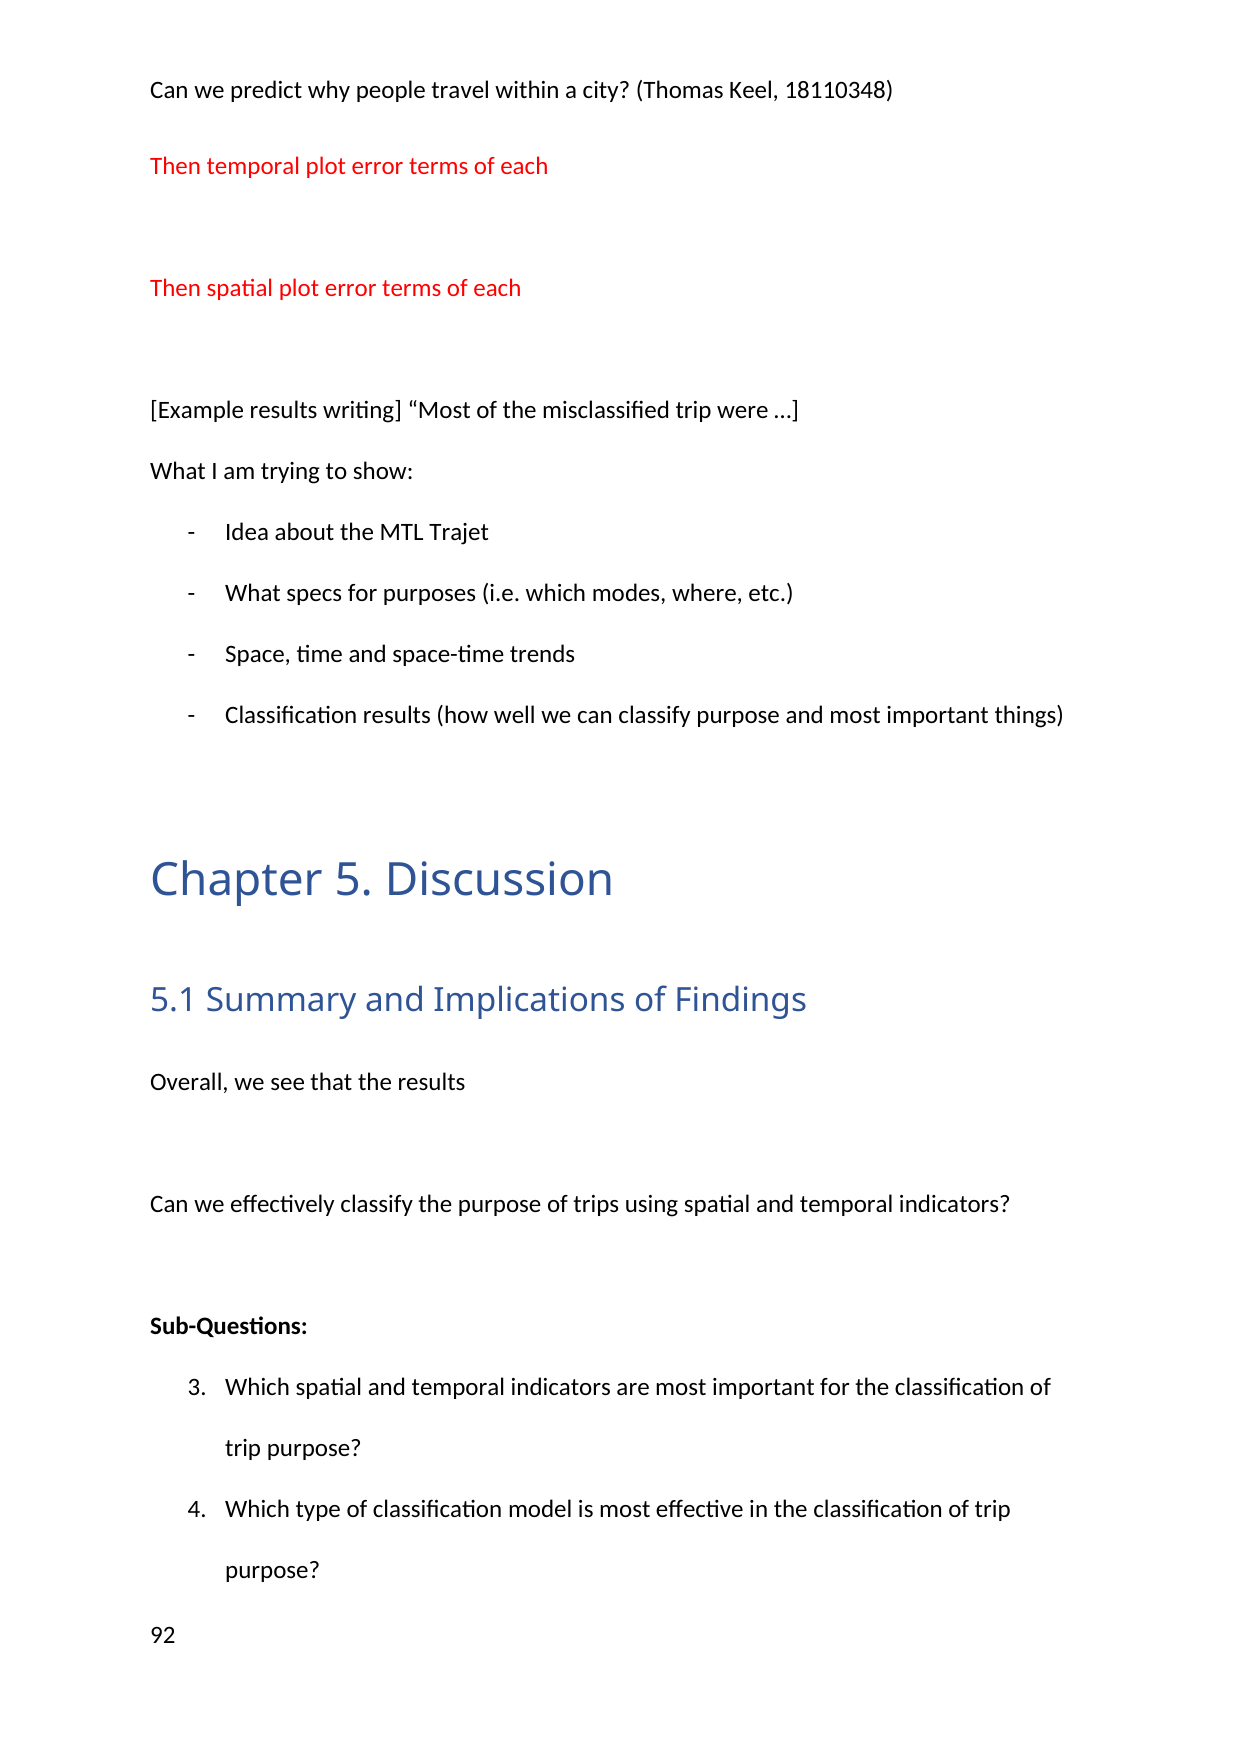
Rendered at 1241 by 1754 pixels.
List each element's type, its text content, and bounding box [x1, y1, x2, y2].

list Classification results (how well we can classify purpose and most important things) [187, 699, 1090, 730]
text [Example results writing] “Most of the misclassified trip were …] [150, 394, 1090, 425]
text What I am trying to show: [150, 455, 1090, 486]
list What specs for purposes (i.e. which modes, where, etc.) [187, 577, 1090, 608]
text Then spatial plot error terms of each [150, 272, 1090, 303]
list Idea about the MTL Trajet [187, 516, 1090, 547]
text Overall, we see that the results [150, 1066, 1090, 1097]
list Space, time and space-time trends [187, 638, 1090, 669]
subtitle Chapter 5. Discussion [150, 846, 1090, 909]
list Which spatial and temporal indicators are most important for the classification of trip purpose? [187, 1371, 1090, 1463]
text Can we effectively classify the purpose of trips using spatial and temporal indicators? [150, 1188, 1090, 1219]
text Then temporal plot error terms of each [150, 150, 1090, 181]
text Sub-Questions: [150, 1310, 1090, 1341]
list Which type of classification model is most effective in the classification of trip purpose? [187, 1493, 1090, 1585]
subtitle 5.1 Summary and Implications of Findings [150, 975, 1090, 1021]
